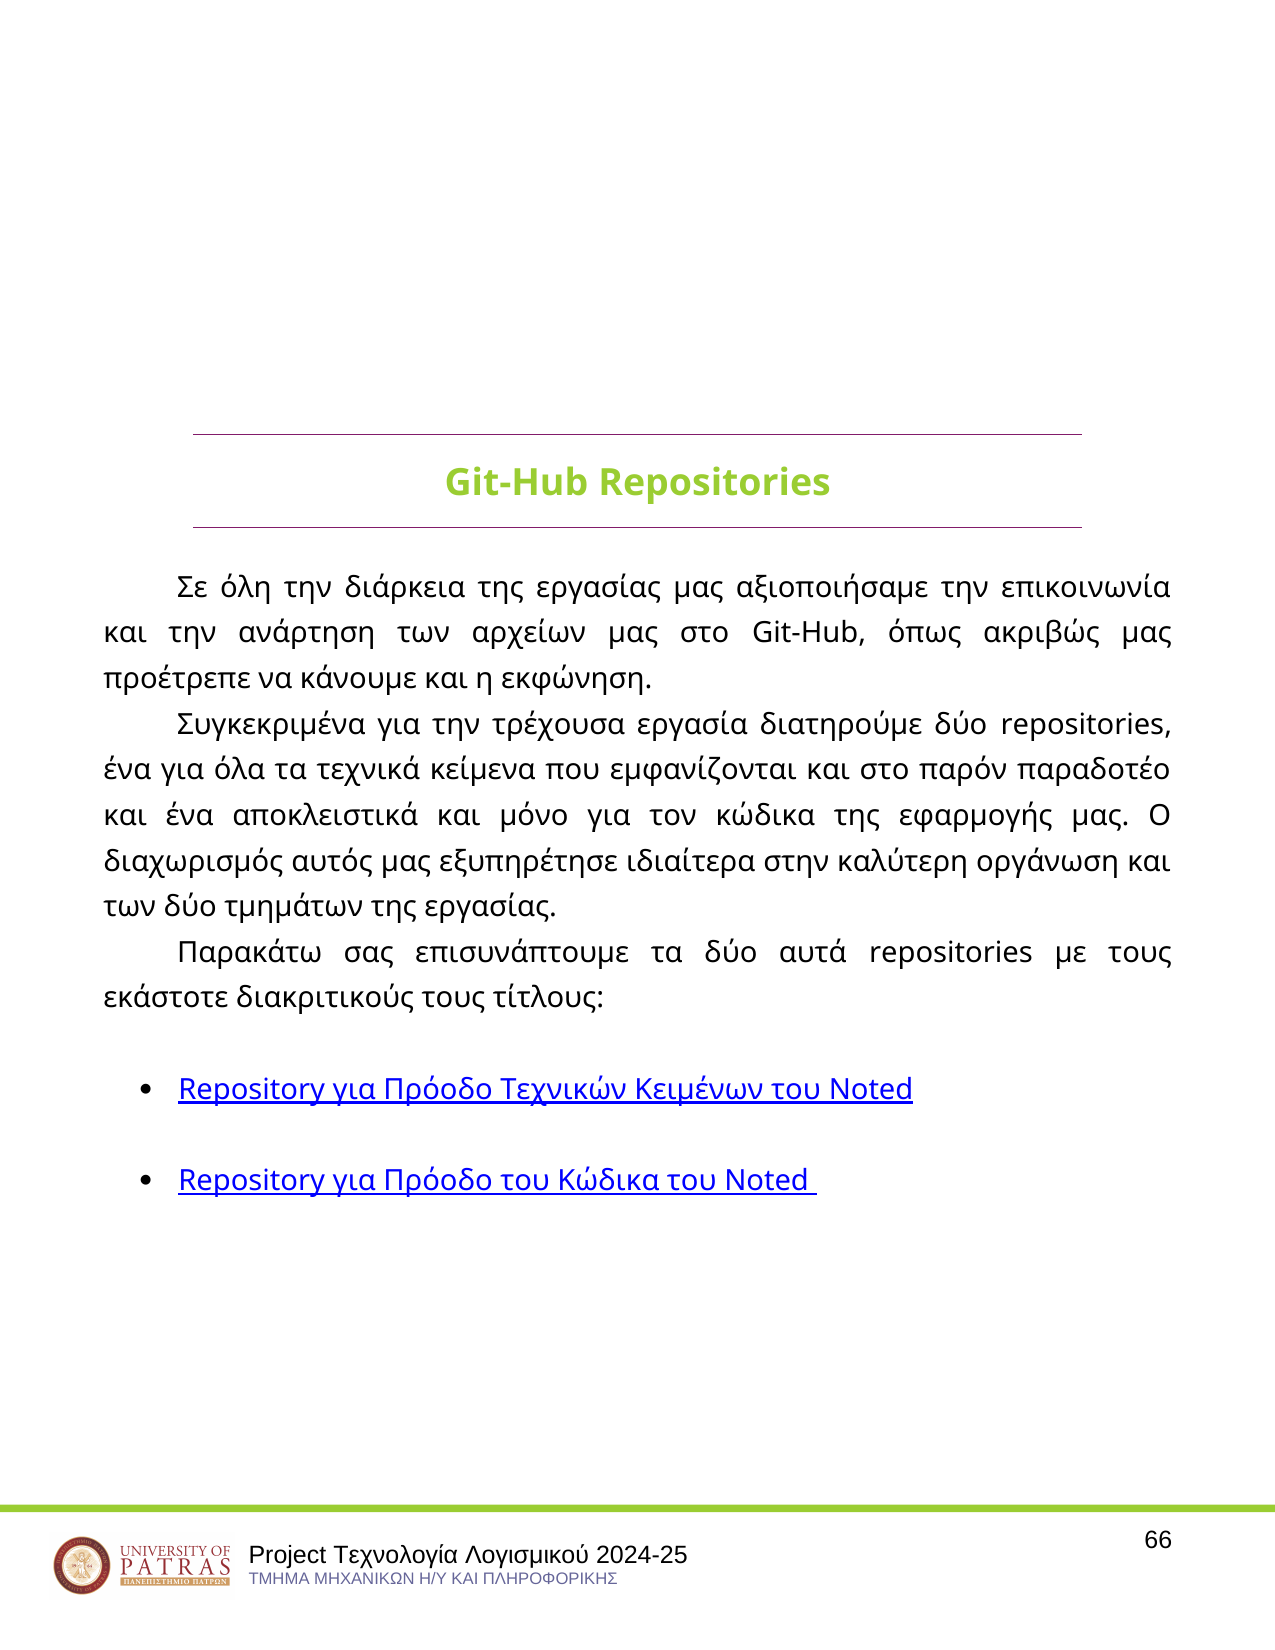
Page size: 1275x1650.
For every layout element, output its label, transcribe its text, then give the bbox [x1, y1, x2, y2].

text Σε όλη την διάρκεια της εργασίας μας αξιοποιήσαμε την επικοινωνία και την ανάρτηση των αρχείων μας στο Git-Hub, όπως ακριβώς μας προέτρεπε να κάνουμε και η εκφώνηση. [103, 566, 1172, 697]
list Repository για Πρόοδο του Κώδικα του Noted [141, 1159, 1172, 1199]
picture [48, 1532, 235, 1600]
text Git-Hub Repositories [193, 435, 1082, 527]
text Συγκεκριμένα για την τρέχουσα εργασία διατηρούμε δύο repositories, ένα για όλα τα τεχνικά κείμενα που εμφανίζονται και στο παρόν παραδοτέο και ένα αποκλειστικά και μόνο για τον κώδικα της εφαρμογής μας. Ο διαχωρισμός αυτός μας εξυπηρέτησε ιδιαίτερα στην καλύτερη οργάνωση και των δύο τμημάτων της εργασίας. [103, 703, 1172, 925]
text Παρακάτω σας επισυνάπτουμε τα δύο αυτά repositories με τους εκάστοτε διακριτικούς τους τίτλους: [103, 931, 1172, 1016]
list Repository για Πρόοδο Τεχνικών Κειμένων του Noted [141, 1068, 1172, 1108]
